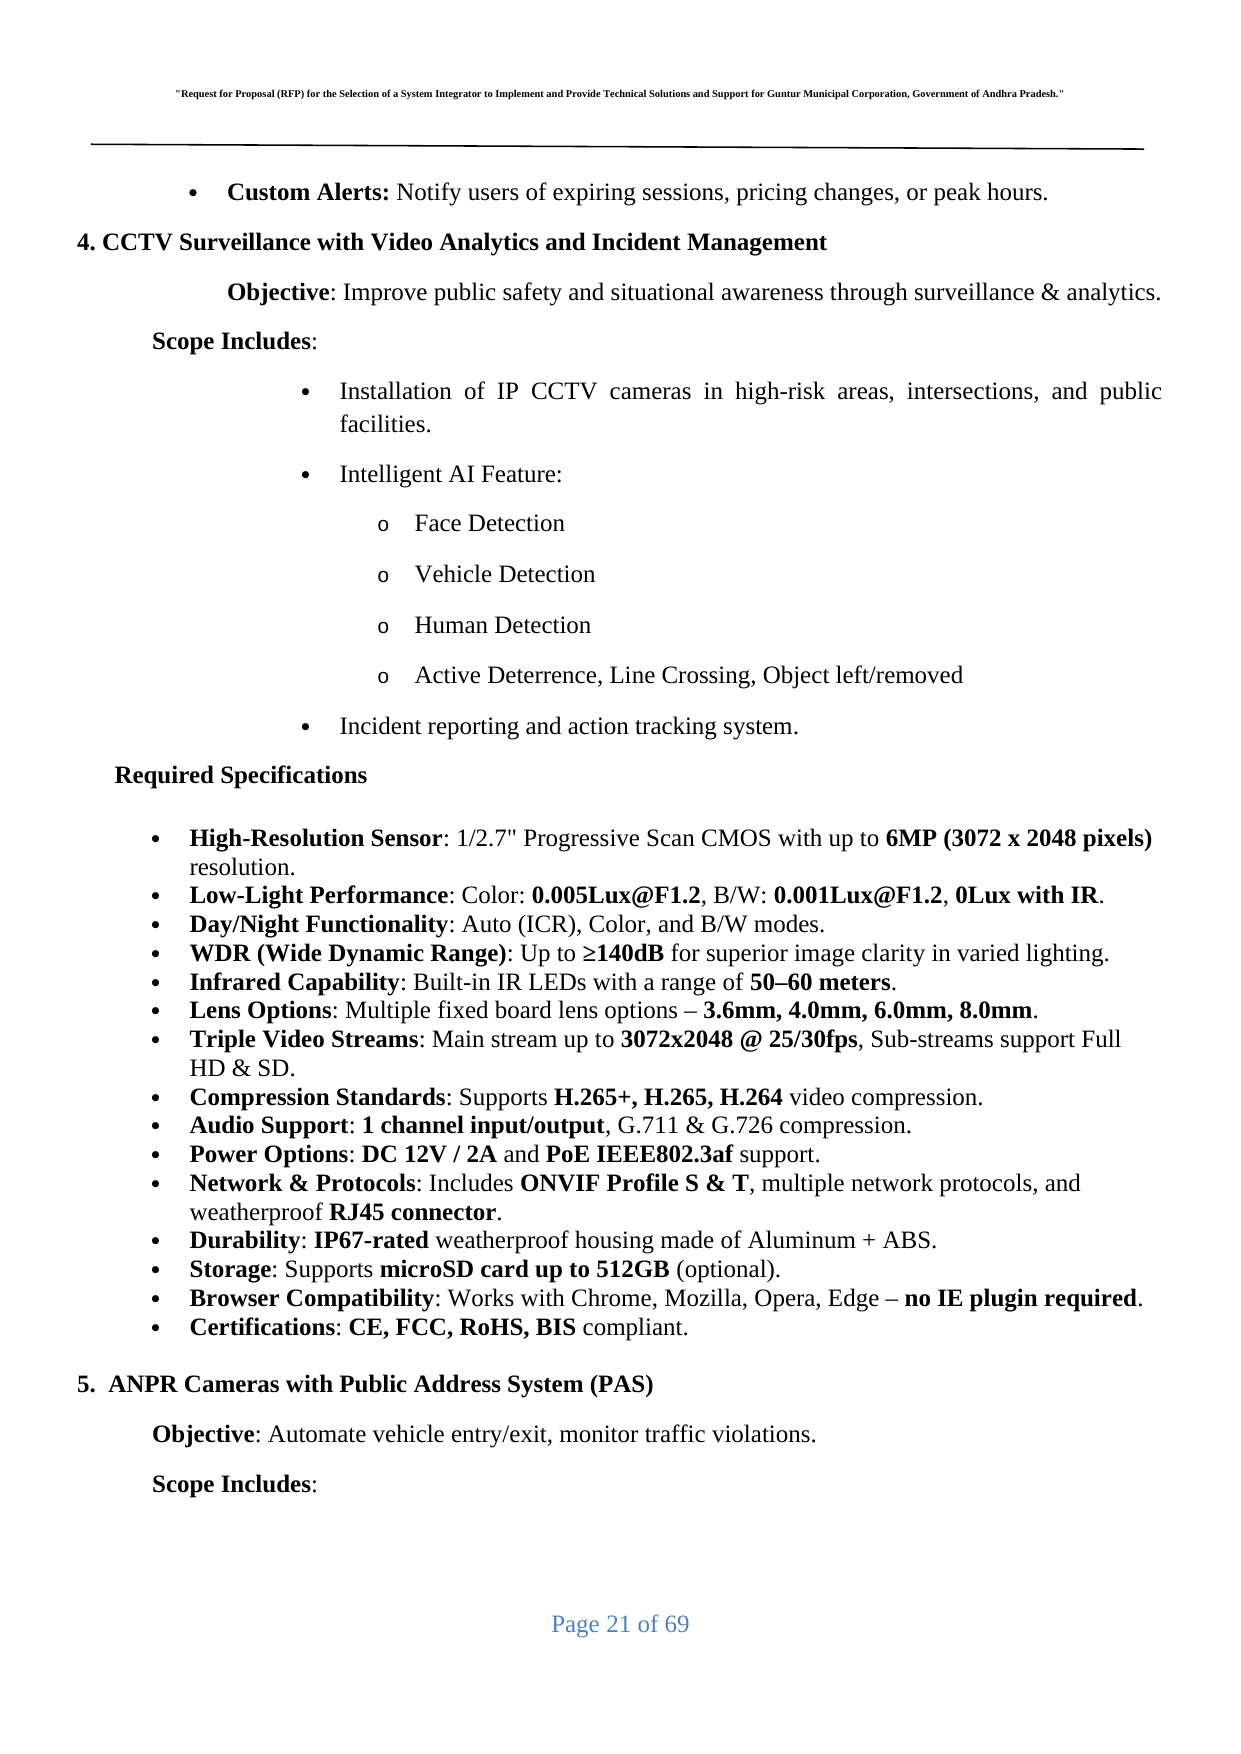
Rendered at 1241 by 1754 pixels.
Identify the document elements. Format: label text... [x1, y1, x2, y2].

list Storage: Supports microSD card up to 512GB (optional). [152, 1254, 1163, 1283]
list WDR (Wide Dynamic Range): Up to ≥140dB for superior image clarity in varied lighting. [152, 938, 1163, 967]
list Triple Video Streams: Main stream up to 3072x2048 @ 25/30fps, Sub-streams support Full HD & SD. [152, 1024, 1163, 1082]
list Intelligent AI Feature: [302, 459, 1163, 487]
text Required Specifications [77, 761, 1163, 789]
list Network & Protocols: Includes ONVIF Profile S & T, multiple network protocols, and weatherproof RJ45 connector. [152, 1168, 1163, 1225]
list Human Detection [377, 610, 1163, 639]
list Audio Support: 1 channel input/output, G.711 & G.726 compression. [152, 1110, 1163, 1139]
text Objective: Improve public safety and situational awareness through surveillance & analytics. [227, 277, 1163, 305]
list Face Detection [377, 508, 1163, 538]
list Day/Night Functionality: Auto (ICR), Color, and B/W modes. [152, 909, 1163, 938]
list Power Options: DC 12V / 2A and PoE IEEE802.3af support. [152, 1139, 1163, 1168]
list Browser Compatibility: Works with Chrome, Mozilla, Opera, Edge – no IE plugin required. [152, 1283, 1163, 1312]
text 4. CCTV Surveillance with Video Analytics and Incident Management [77, 227, 1163, 256]
list Incident reporting and action tracking system. [302, 711, 1163, 740]
list Durability: IP67-rated weatherproof housing made of Aluminum + ABS. [152, 1225, 1163, 1254]
list Vehicle Detection [377, 559, 1163, 589]
list Infrared Capability: Built-in IR LEDs with a range of 50–60 meters. [152, 967, 1163, 995]
list Active Deterrence, Line Crossing, Object left/removed [377, 660, 1163, 690]
list High-Resolution Sensor: 1/2.7" Progressive Scan CMOS with up to 6MP (3072 x 2048 pixels) resolution. [152, 823, 1163, 880]
text Scope Includes: [152, 326, 1163, 355]
list Custom Alerts: Notify users of expiring sessions, pricing changes, or peak hours. [189, 177, 1163, 206]
list Lens Options: Multiple fixed board lens options – 3.6mm, 4.0mm, 6.0mm, 8.0mm. [152, 995, 1163, 1024]
text 5. ANPR Cameras with Public Address System (PAS) [77, 1369, 1163, 1398]
list Low-Light Performance: Color: 0.005Lux@F1.2, B/W: 0.001Lux@F1.2, 0Lux with IR. [152, 880, 1163, 909]
text Scope Includes: [152, 1469, 1163, 1498]
text Objective: Automate vehicle entry/exit, monitor traffic violations. [152, 1419, 1163, 1448]
list Compression Standards: Supports H.265+, H.265, H.264 video compression. [152, 1082, 1163, 1110]
list Certifications: CE, FCC, RoHS, BIS compliant. [152, 1312, 1163, 1340]
list Installation of IP CCTV cameras in high-risk areas, intersections, and public facilities. [302, 376, 1163, 438]
